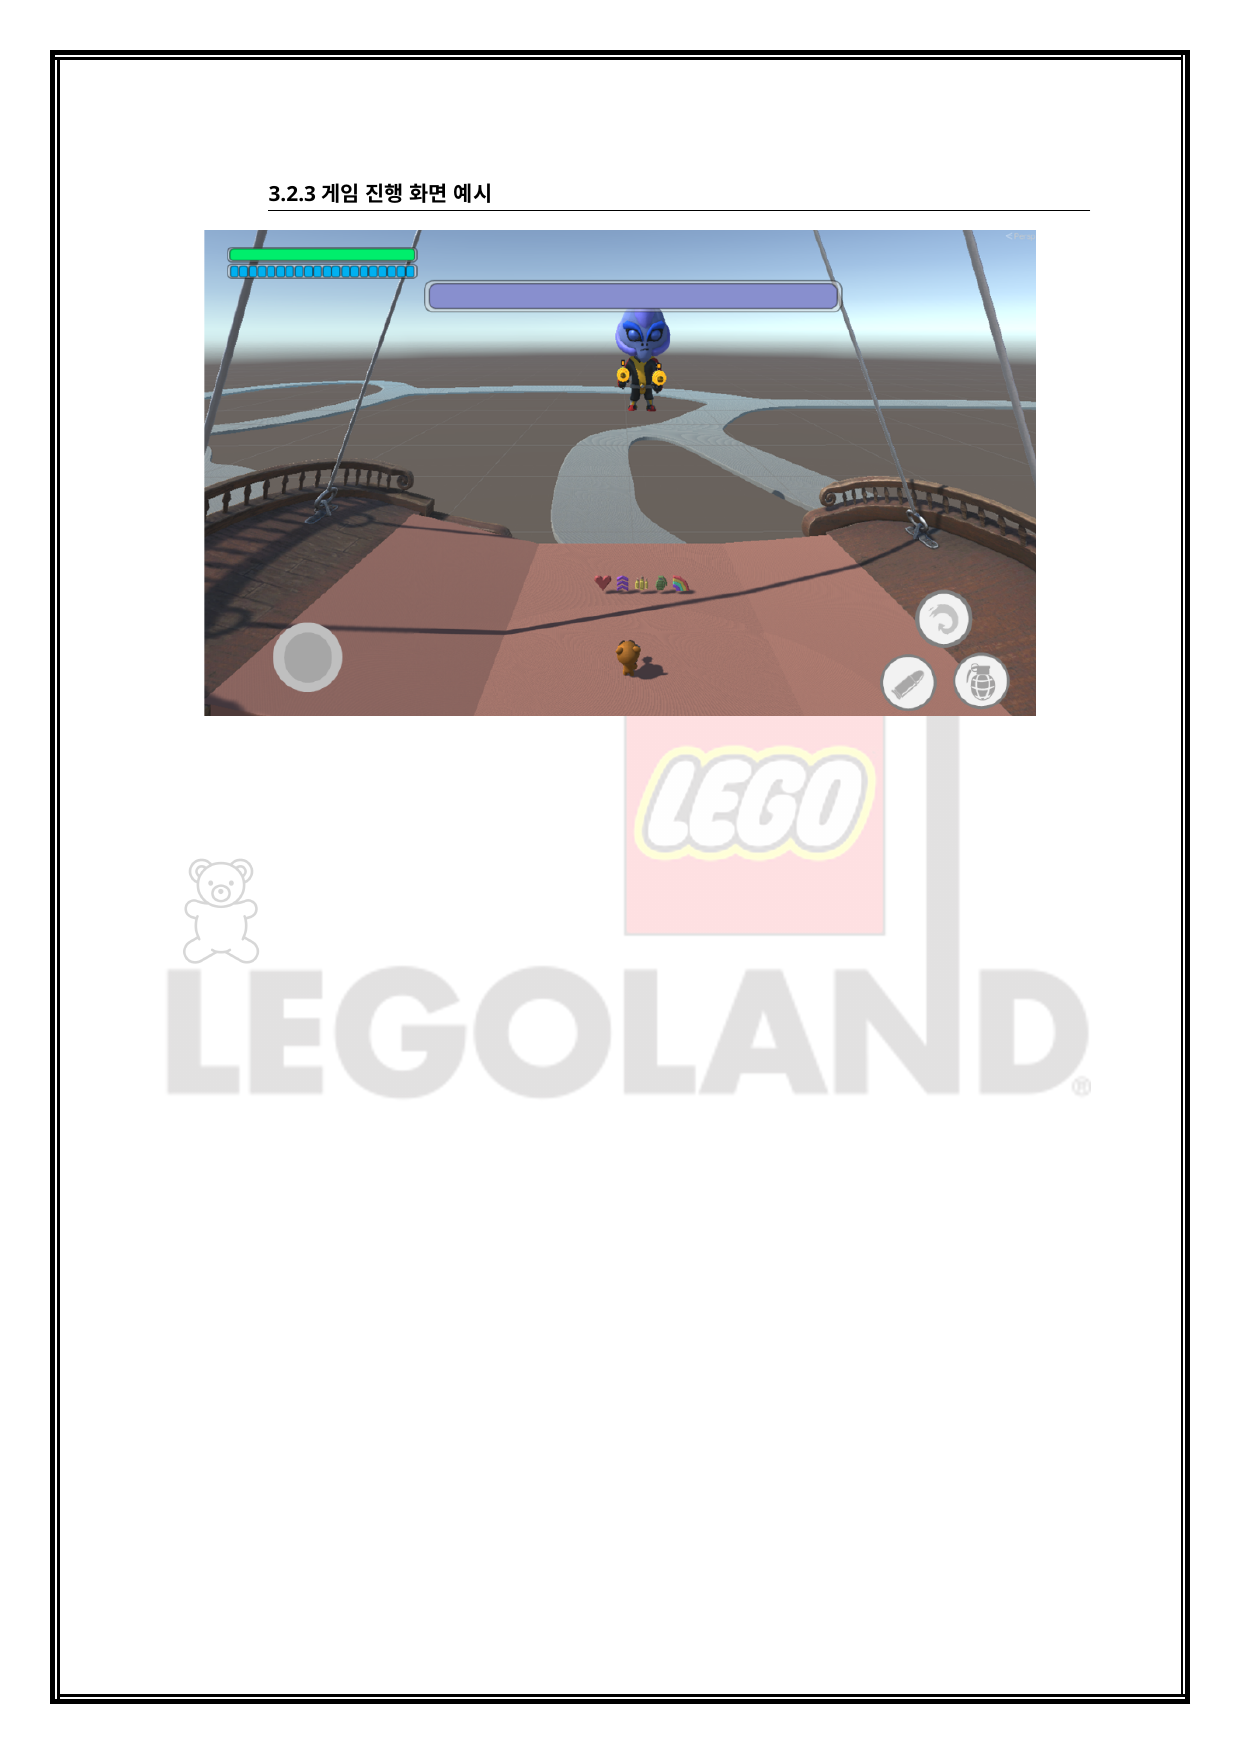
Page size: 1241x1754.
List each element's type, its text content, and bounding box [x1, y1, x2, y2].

picture [204, 230, 1036, 716]
subtitle 게임 진행 화면 예시 [268, 177, 1090, 210]
